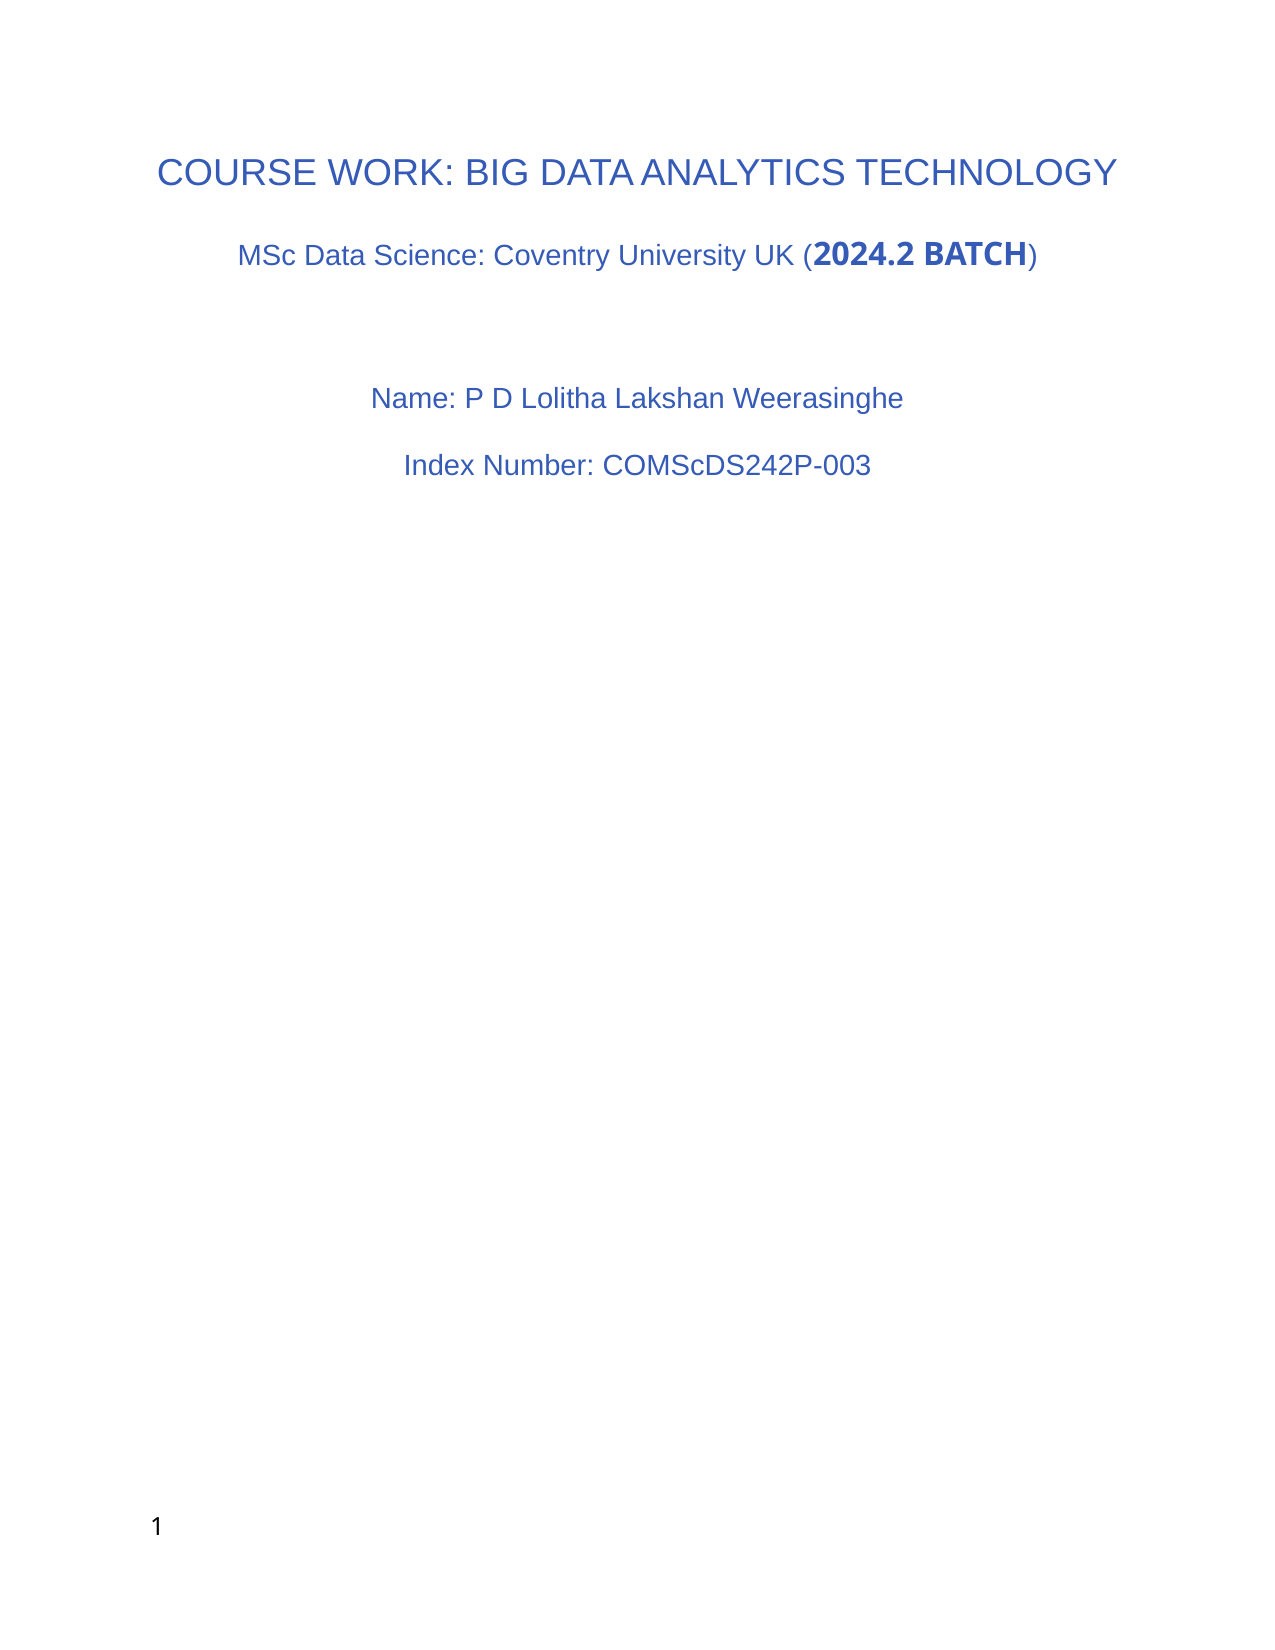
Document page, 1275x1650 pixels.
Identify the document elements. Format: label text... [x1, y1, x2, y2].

text Index Number: COMScDS242P-003 [150, 448, 1125, 481]
text Name: P D Lolitha Lakshan Weerasinghe [150, 381, 1125, 414]
text COURSE WORK: BIG DATA ANALYTICS TECHNOLOGY [150, 150, 1125, 193]
text MSc Data Science: Coventry University UK (2024.2 BATCH) [150, 231, 1125, 275]
